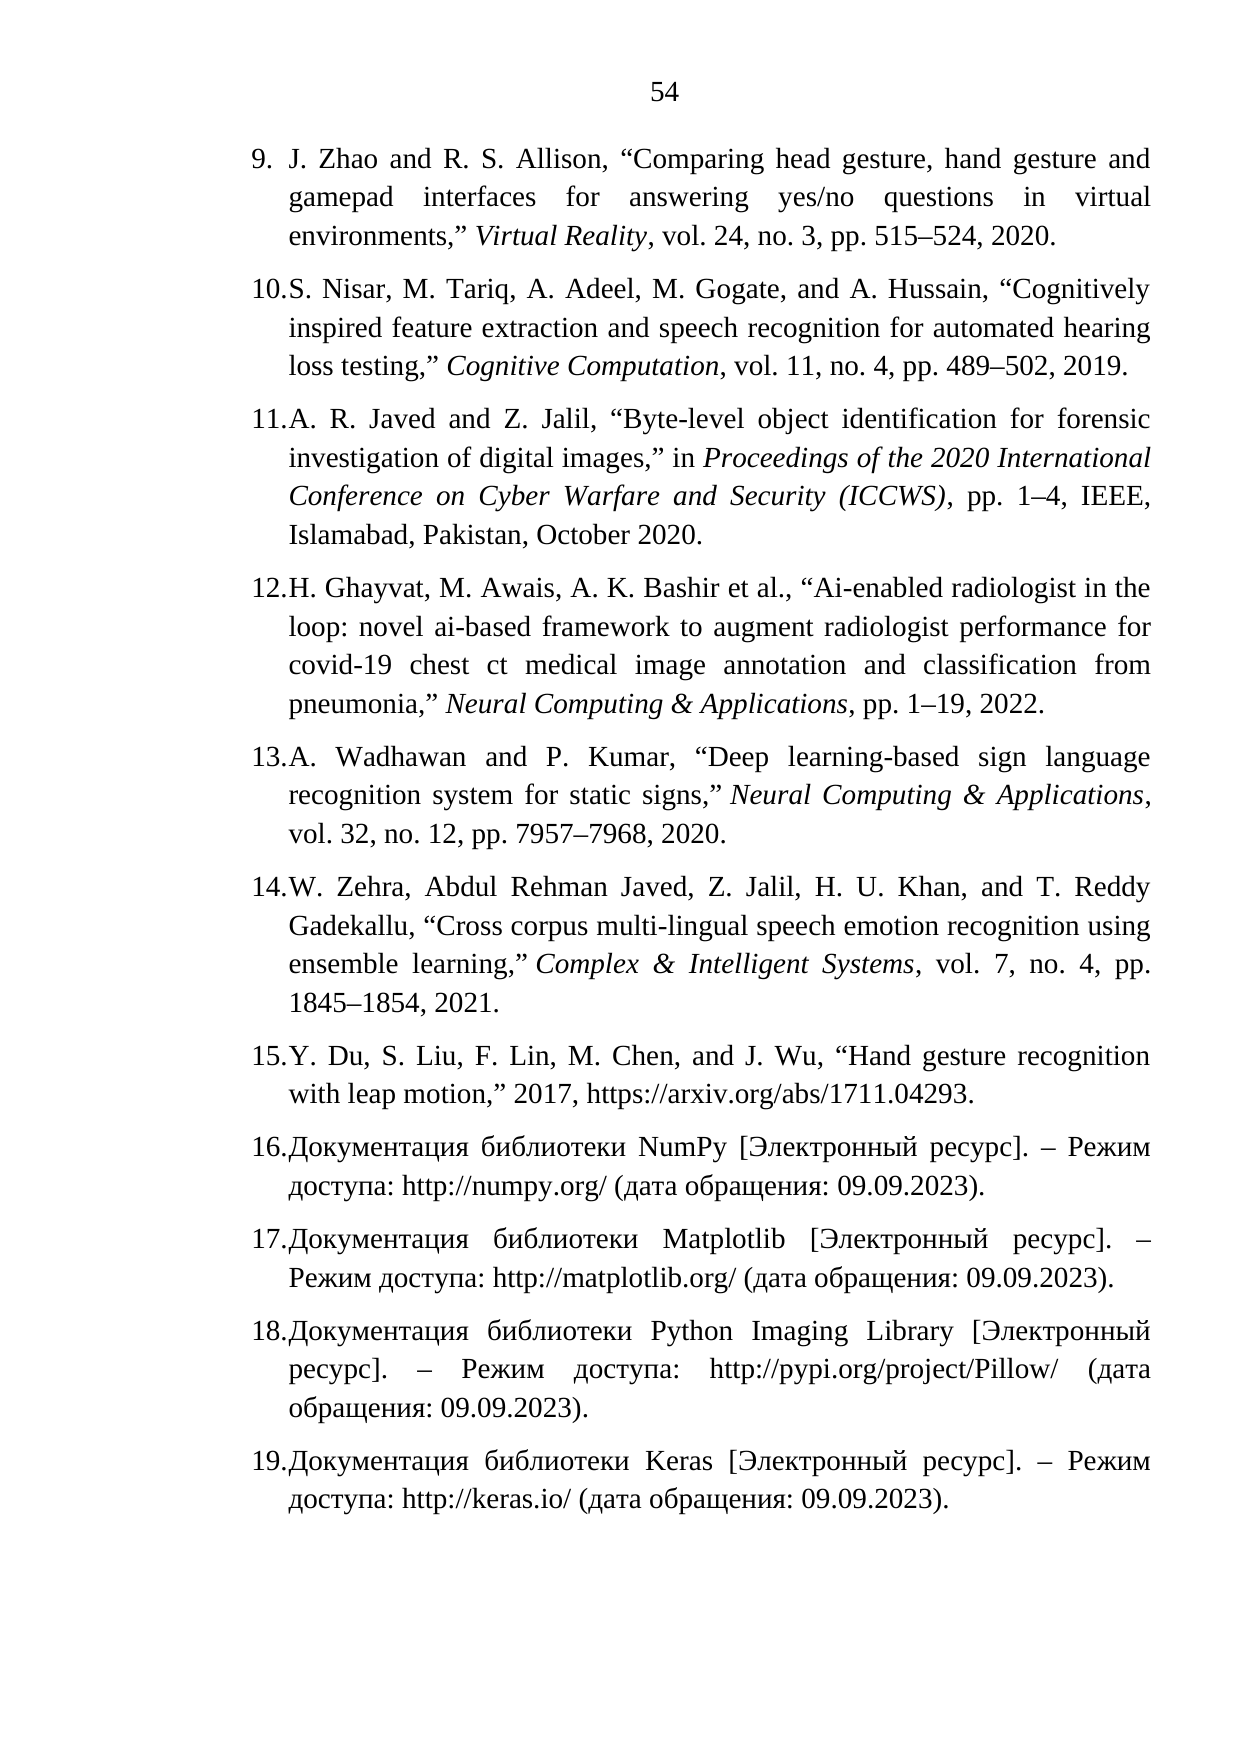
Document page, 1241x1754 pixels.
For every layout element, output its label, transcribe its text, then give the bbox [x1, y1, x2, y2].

list Y. Du, S. Liu, F. Lin, M. Chen, and J. Wu, “Hand gesture recognition with leap motion,” 2017, https://arxiv.org/abs/1711.04293. [251, 1038, 1152, 1110]
list A. R. Javed and Z. Jalil, “Byte-level object identification for forensic investigation of digital images,” in Proceedings of the 2020 International Conference on Cyber Warfare and Security (ICCWS), pp. 1–4, IEEE, Islamabad, Pakistan, October 2020. [251, 401, 1152, 551]
list H. Ghayvat, M. Awais, A. K. Bashir et al., “Ai-enabled radiologist in the loop: novel ai-based framework to augment radiologist performance for covid-19 chest ct medical image annotation and classification from pneumonia,” Neural Computing & Applications, pp. 1–19, 2022. [251, 570, 1152, 719]
list J. Zhao and R. S. Allison, “Comparing head gesture, hand gesture and gamepad interfaces for answering yes/no questions in virtual environments,” Virtual Reality, vol. 24, no. 3, pp. 515–524, 2020. [251, 141, 1152, 252]
list Документация библиотеки Keras [Электронный ресурс]. – Режим доступа: http://keras.io/ (дата обращения: 09.09.2023). [251, 1443, 1152, 1515]
list Документация библиотеки Python Imaging Library [Электронный ресурс]. – Режим доступа: http://pypi.org/project/Pillow/ (дата обращения: 09.09.2023). [251, 1313, 1152, 1423]
list S. Nisar, M. Tariq, A. Adeel, M. Gogate, and A. Hussain, “Cognitively inspired feature extraction and speech recognition for automated hearing loss testing,” Cognitive Computation, vol. 11, no. 4, pp. 489–502, 2019. [251, 271, 1152, 382]
list W. Zehra, Abdul Rehman Javed, Z. Jalil, H. U. Khan, and T. Reddy Gadekallu, “Cross corpus multi-lingual speech emotion recognition using ensemble learning,” Complex & Intelligent Systems, vol. 7, no. 4, pp. 1845–1854, 2021. [251, 869, 1152, 1018]
list Документация библиотеки Matplotlib [Электронный ресурс]. – Режим доступа: http://matplotlib.org/ (дата обращения: 09.09.2023). [251, 1221, 1152, 1293]
list Документация библиотеки NumPy [Электронный ресурс]. – Режим доступа: http://numpy.org/ (дата обращения: 09.09.2023). [251, 1129, 1152, 1202]
list A. Wadhawan and P. Kumar, “Deep learning-based sign language recognition system for static signs,” Neural Computing & Applications, vol. 32, no. 12, pp. 7957–7968, 2020. [251, 739, 1152, 849]
